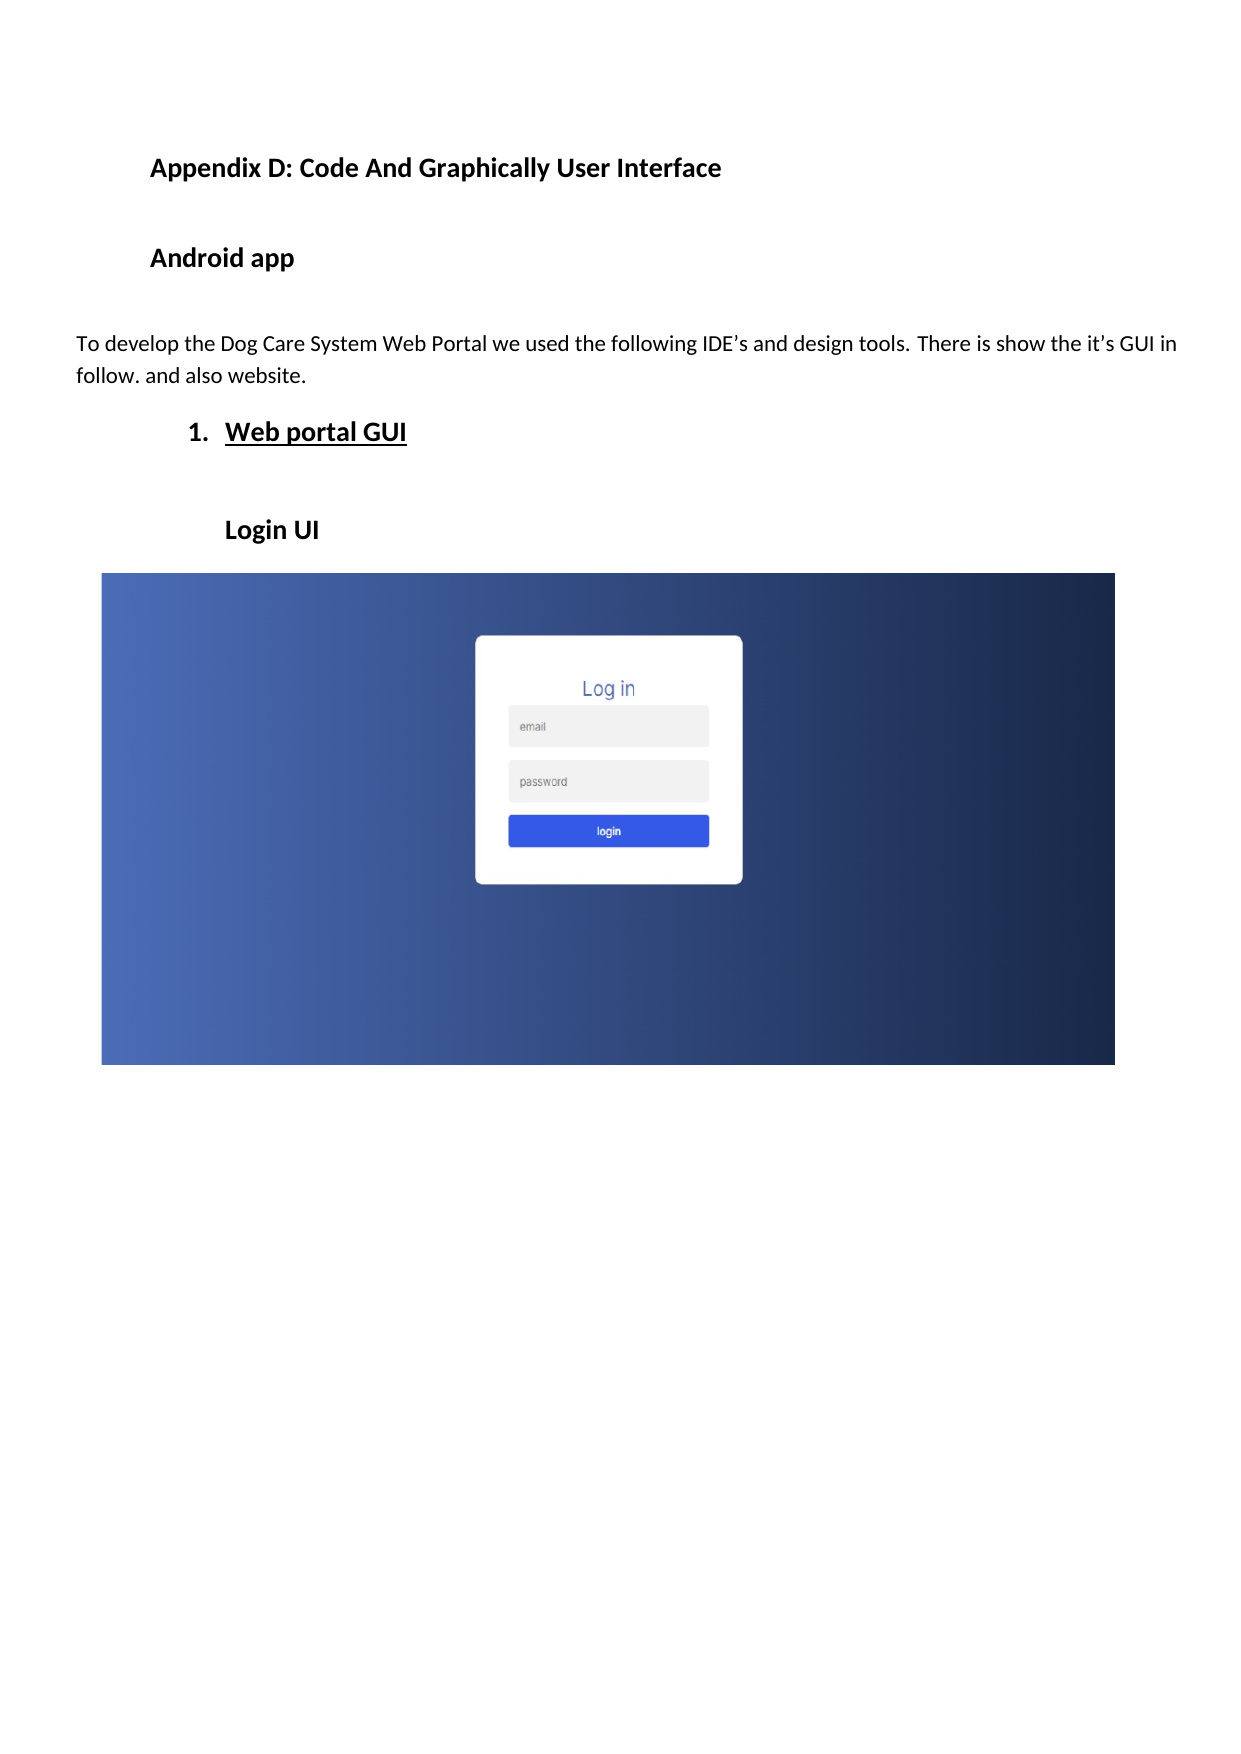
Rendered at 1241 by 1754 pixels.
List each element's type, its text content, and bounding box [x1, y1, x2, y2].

text Appendix D: Code And Graphically User Interface [299, 150, 1090, 184]
subtitle Login UI [225, 512, 1090, 547]
text To develop the Dog Care System Web Portal we used the following IDE’s and design tools. There is show the it’s GUI in follow. and also website. [76, 329, 1179, 389]
picture [101, 573, 1115, 1065]
text Android app [150, 239, 1090, 274]
list Web portal GUI [187, 414, 1090, 449]
